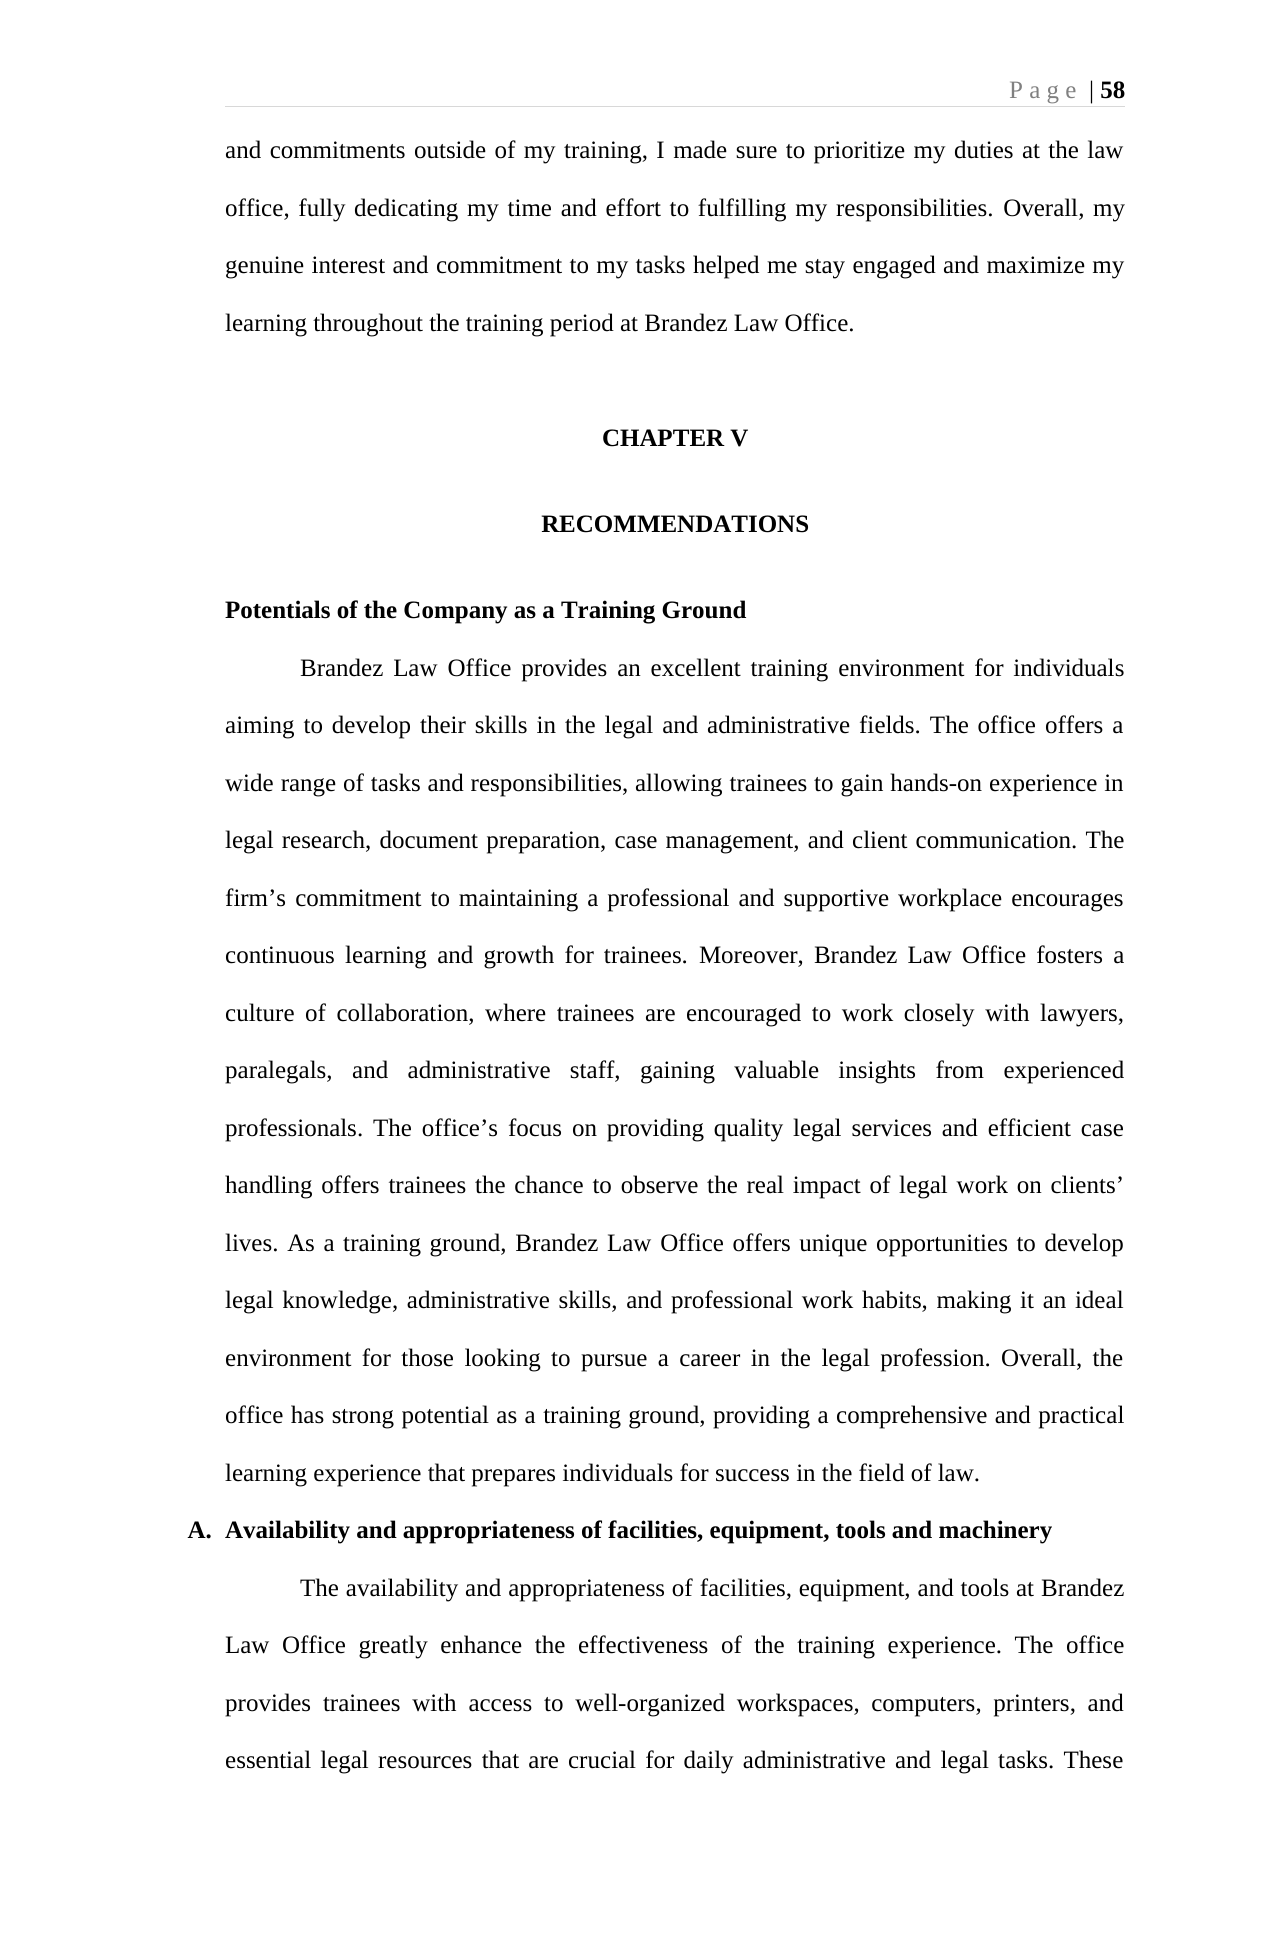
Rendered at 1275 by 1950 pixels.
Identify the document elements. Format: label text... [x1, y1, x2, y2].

text Brandez Law Office provides an excellent training environment for individuals aiming to develop their skills in the legal and administrative fields. The office offers a wide range of tasks and responsibilities, allowing trainees to gain hands-on experience in legal research, document preparation, case management, and client communication. The firm’s commitment to maintaining a professional and supportive workplace encourages continuous learning and growth for trainees. Moreover, Brandez Law Office fosters a culture of collaboration, where trainees are encouraged to work closely with lawyers, paralegals, and administrative staff, gaining valuable insights from experienced professionals. The office’s focus on providing quality legal services and efficient case handling offers trainees the chance to observe the real impact of legal work on clients’ lives. As a training ground, Brandez Law Office offers unique opportunities to develop legal knowledge, administrative skills, and professional work habits, making it an ideal environment for those looking to pursue a career in the legal profession. Overall, the office has strong potential as a training ground, providing a comprehensive and practical learning experience that prepares individuals for success in the field of law. [225, 653, 1125, 1487]
text RECOMMENDATIONS [225, 509, 1125, 538]
list Availability and appropriateness of facilities, equipment, tools and machinery [187, 1516, 1125, 1544]
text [225, 136, 1125, 337]
text CHAPTER V [225, 423, 1125, 452]
text Potentials of the Company as a Training Ground [225, 596, 1125, 624]
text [225, 1573, 1125, 1774]
